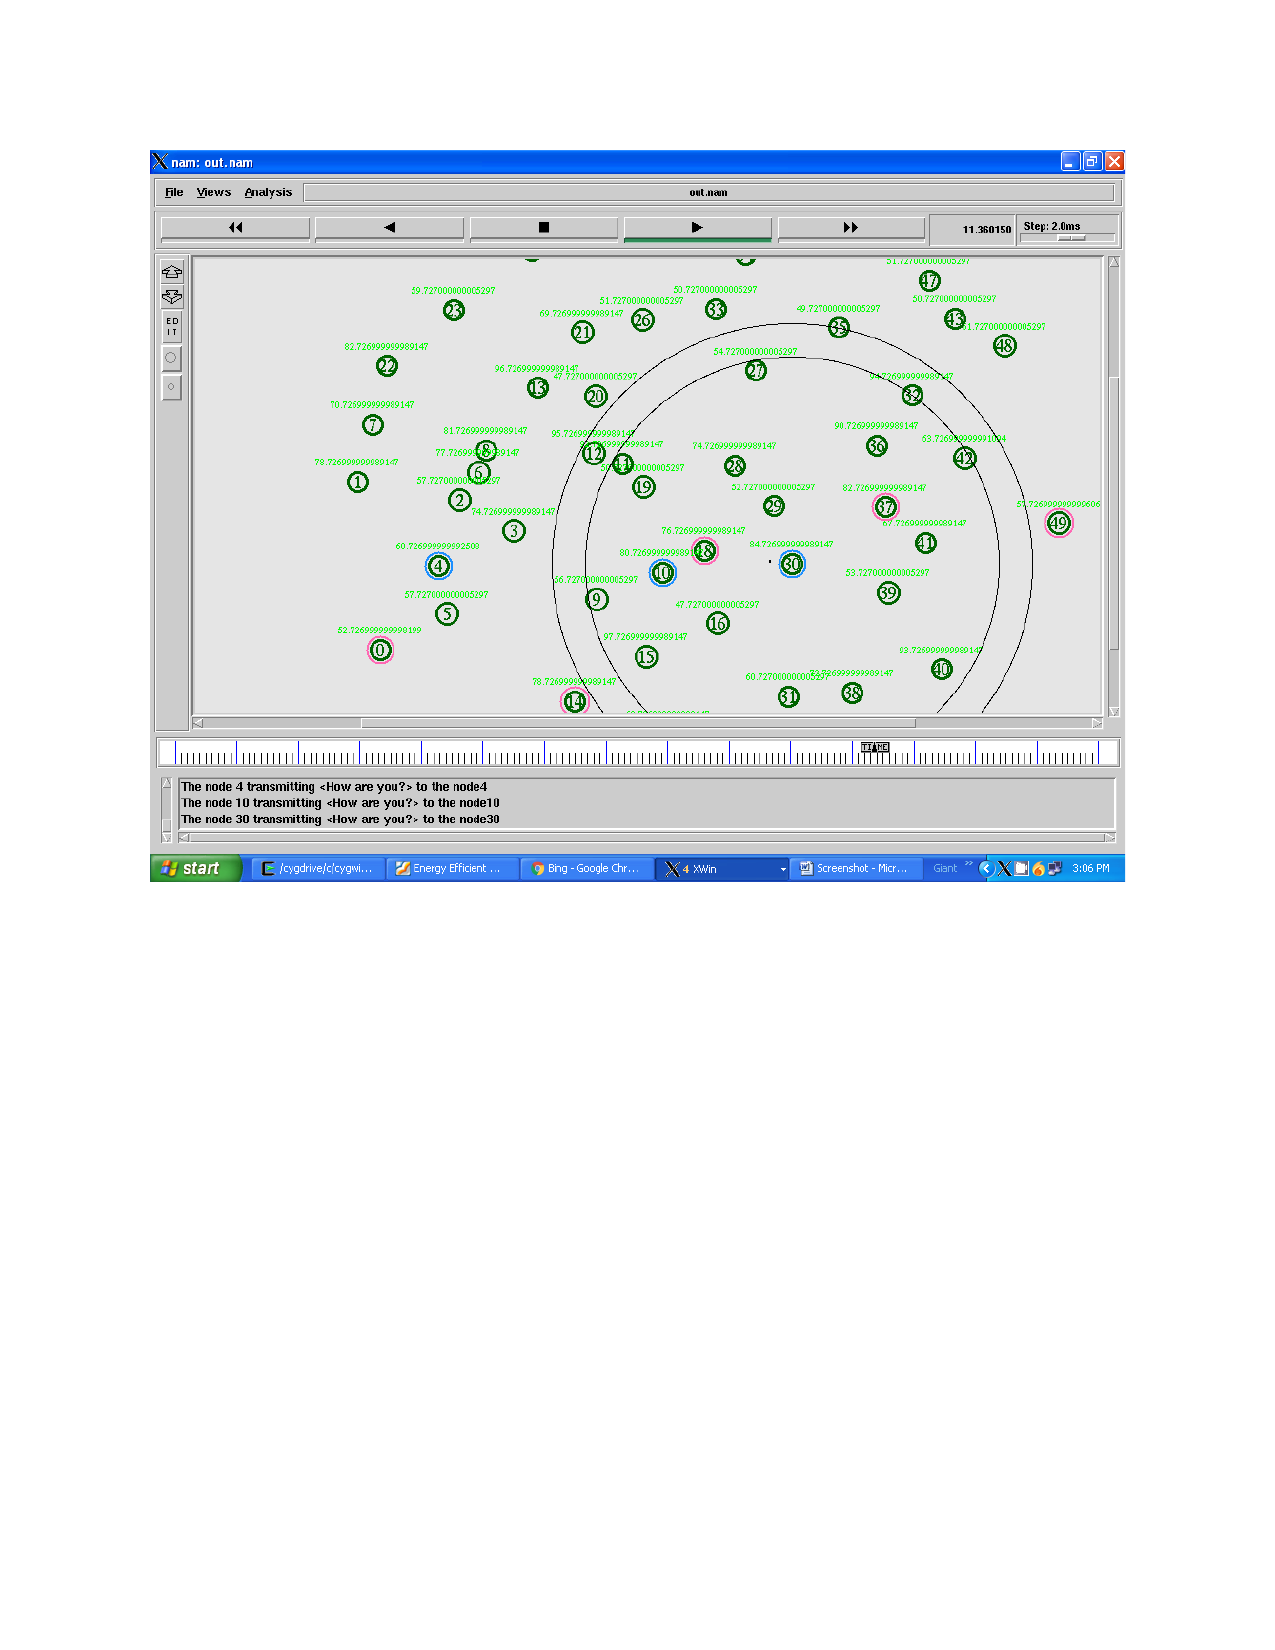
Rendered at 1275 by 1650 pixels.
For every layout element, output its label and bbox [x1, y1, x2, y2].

picture [150, 150, 1125, 882]
